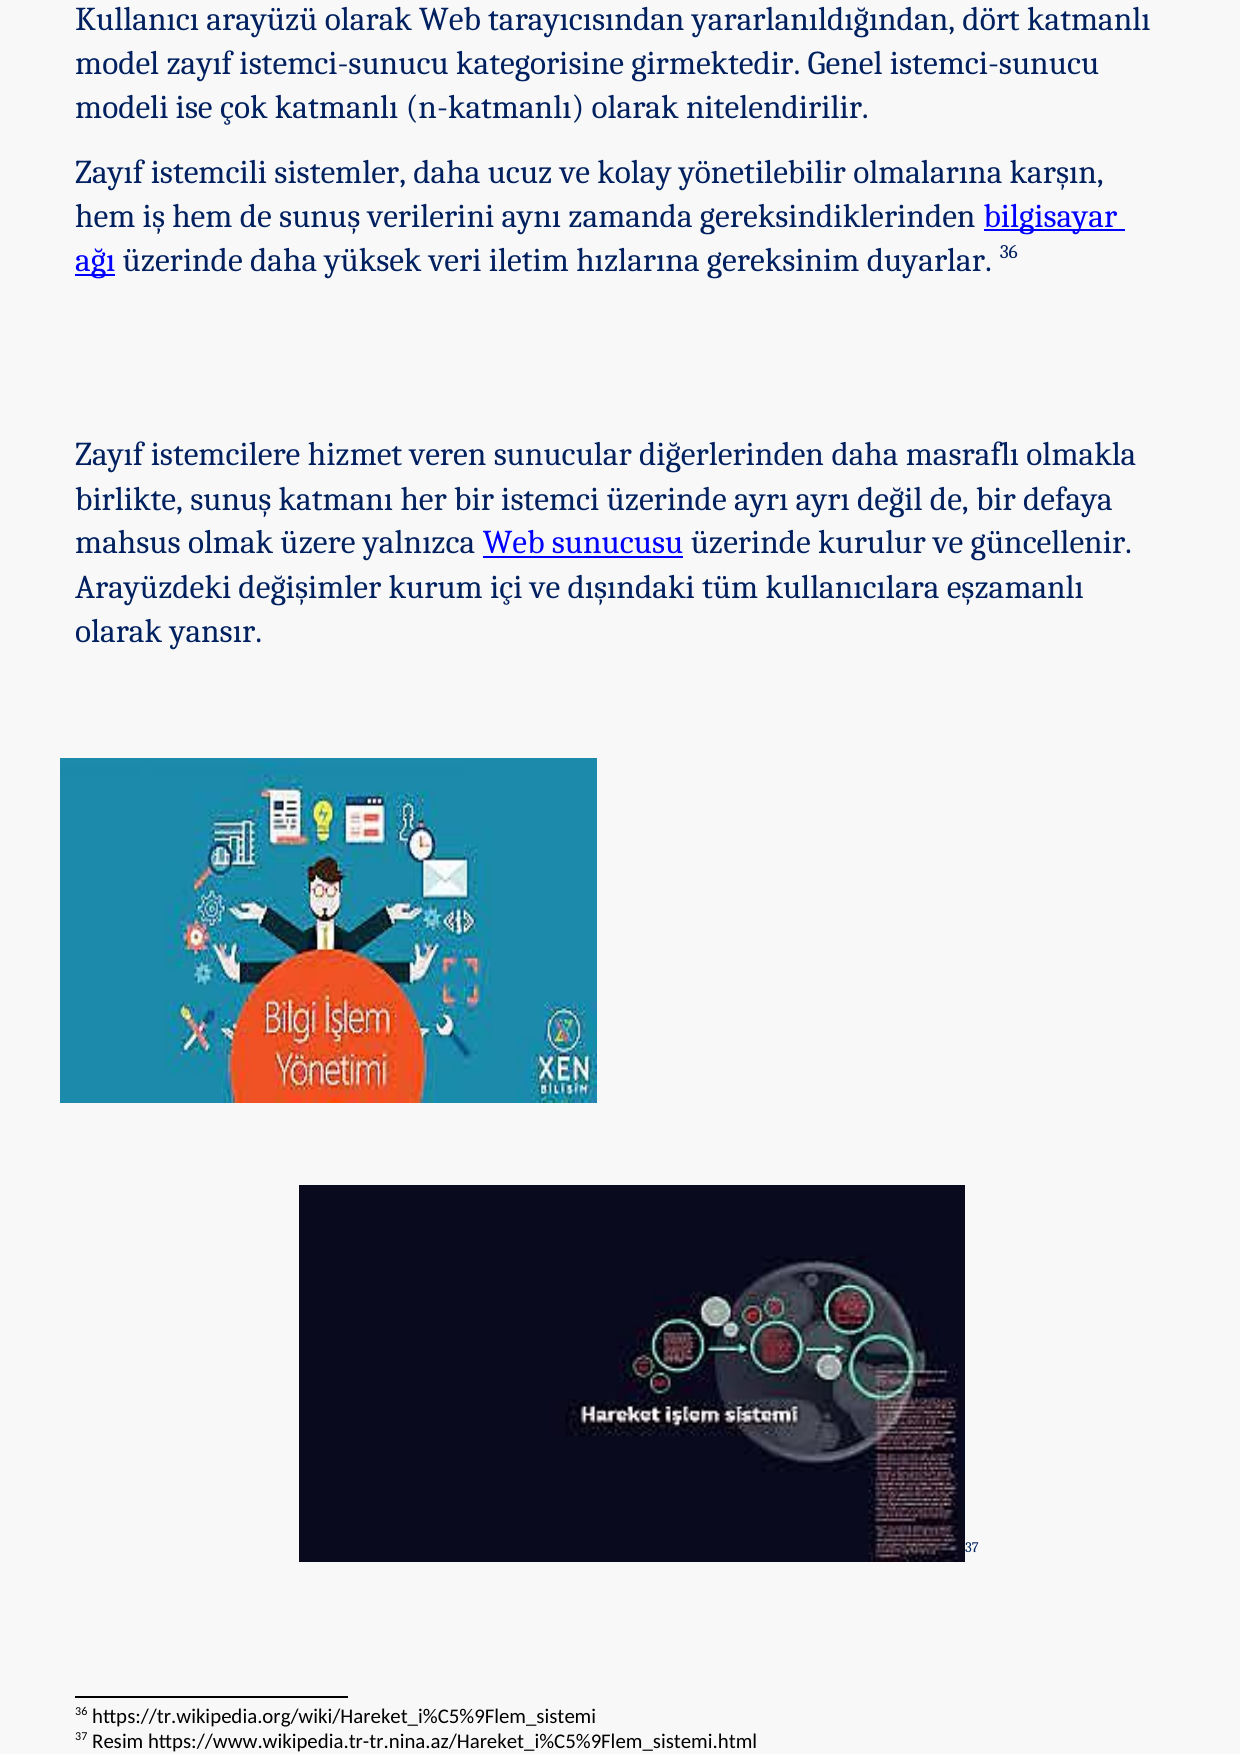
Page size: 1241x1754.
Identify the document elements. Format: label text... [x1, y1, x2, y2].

picture [60, 758, 597, 1103]
text Zayıf istemcili sistemler, daha ucuz ve kolay yönetilebilir olmalarına karşın, hem iş hem de sunuş verilerini aynı zamanda gereksindiklerinden bilgisayar ağı üzerinde daha yüksek veri iletim hızlarına gereksinim duyarlar. [75, 153, 1165, 279]
text Zayıf istemcilere hizmet veren sunucular diğerlerinden daha masraflı olmakla birlikte, sunuş katmanı her bir istemci üzerinde ayrı ayrı değil de, bir defaya mahsus olmak üzere yalnızca Web sunucusu üzerinde kurulur ve güncellenir. Arayüzdeki değişimler kurum içi ve dışındaki tüm kullanıcılara eşzamanlı olarak yansır. [75, 436, 1165, 650]
text Kullanıcı arayüzü olarak Web tarayıcısından yararlanıldığından, dört katmanlı model zayıf istemci-sunucu kategorisine girmektedir. Genel istemci-sunucu modeli ise çok katmanlı (n-katmanlı) olarak nitelendirilir. [75, 0, 1165, 126]
picture [299, 1185, 965, 1562]
